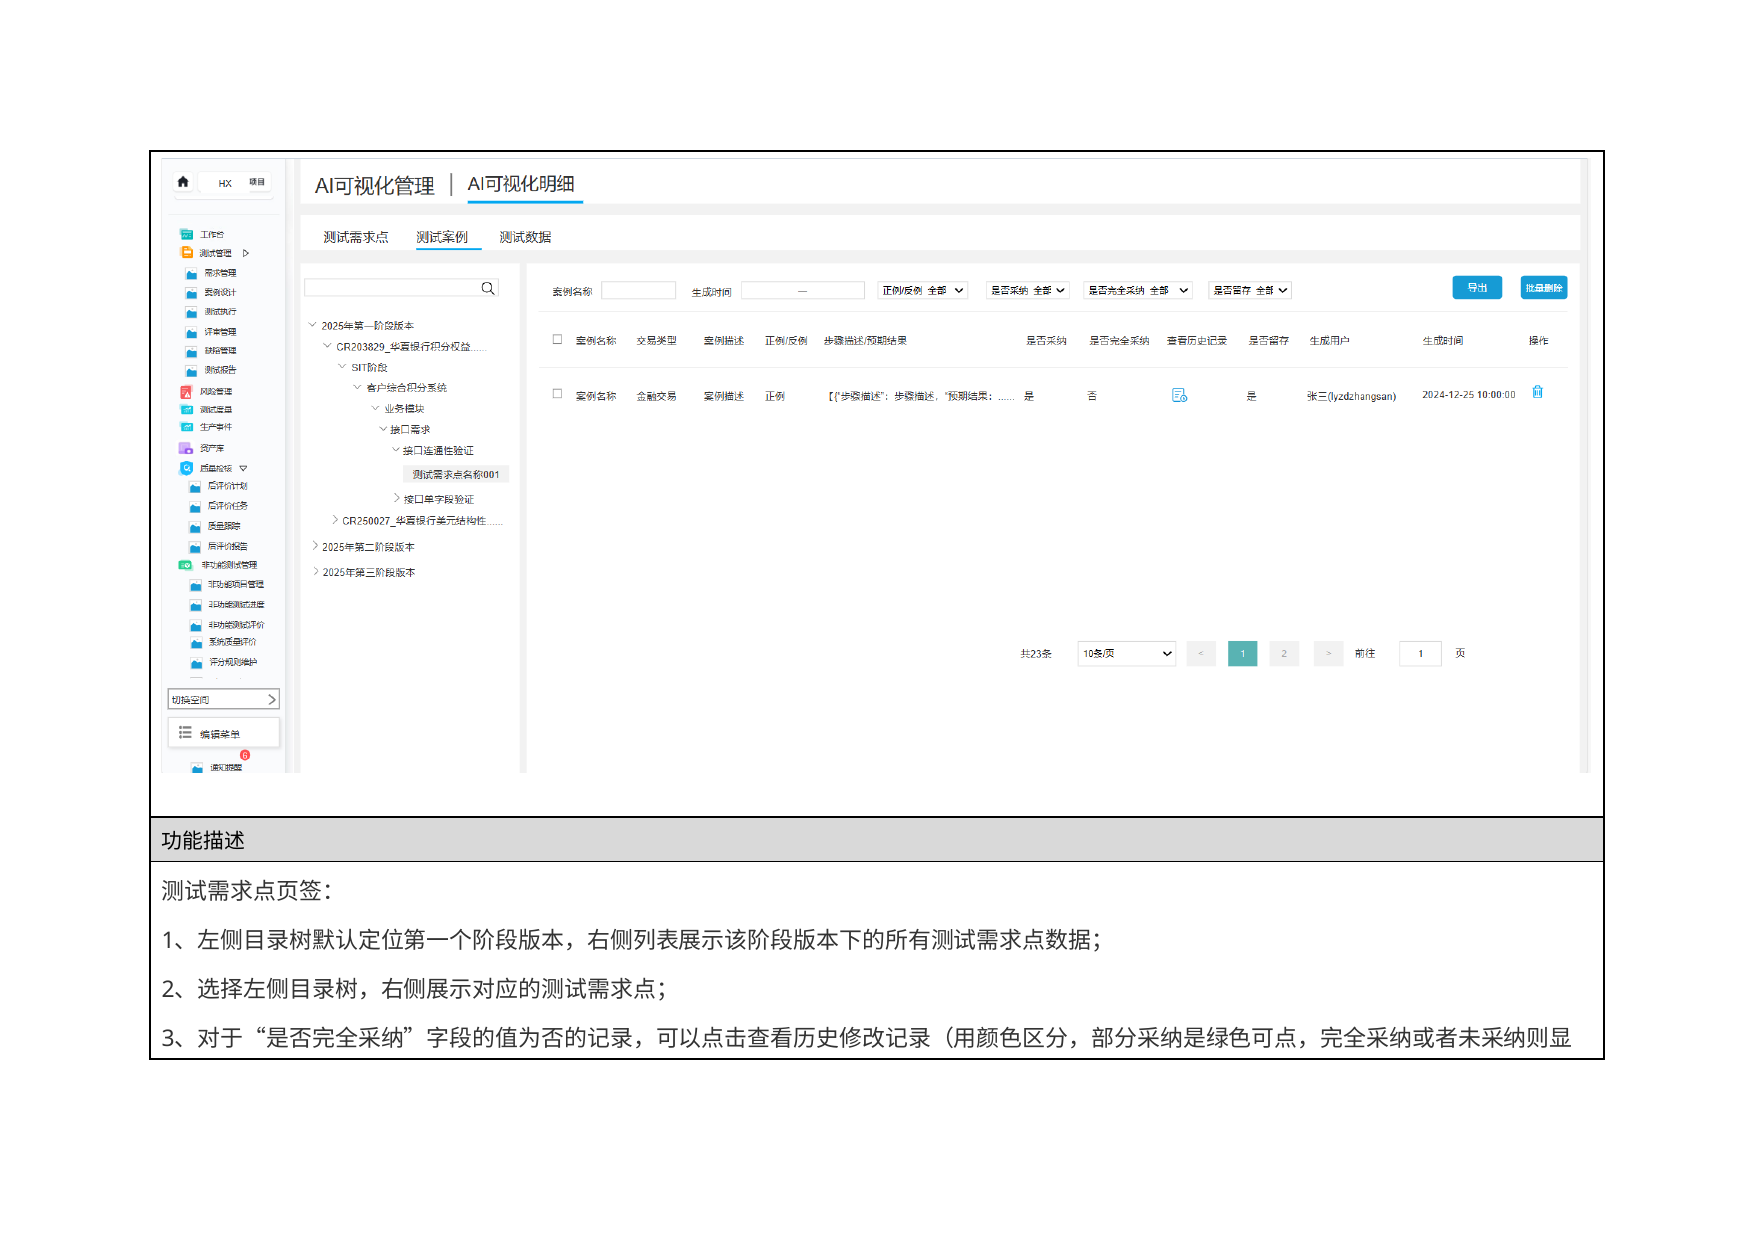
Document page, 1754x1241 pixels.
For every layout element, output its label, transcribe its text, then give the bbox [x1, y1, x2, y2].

table_cell 功能描述 [151, 818, 1603, 861]
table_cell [151, 862, 1603, 1058]
picture [161, 158, 1591, 773]
table_cell 测试需求点： 测试案例： [151, 152, 1603, 816]
